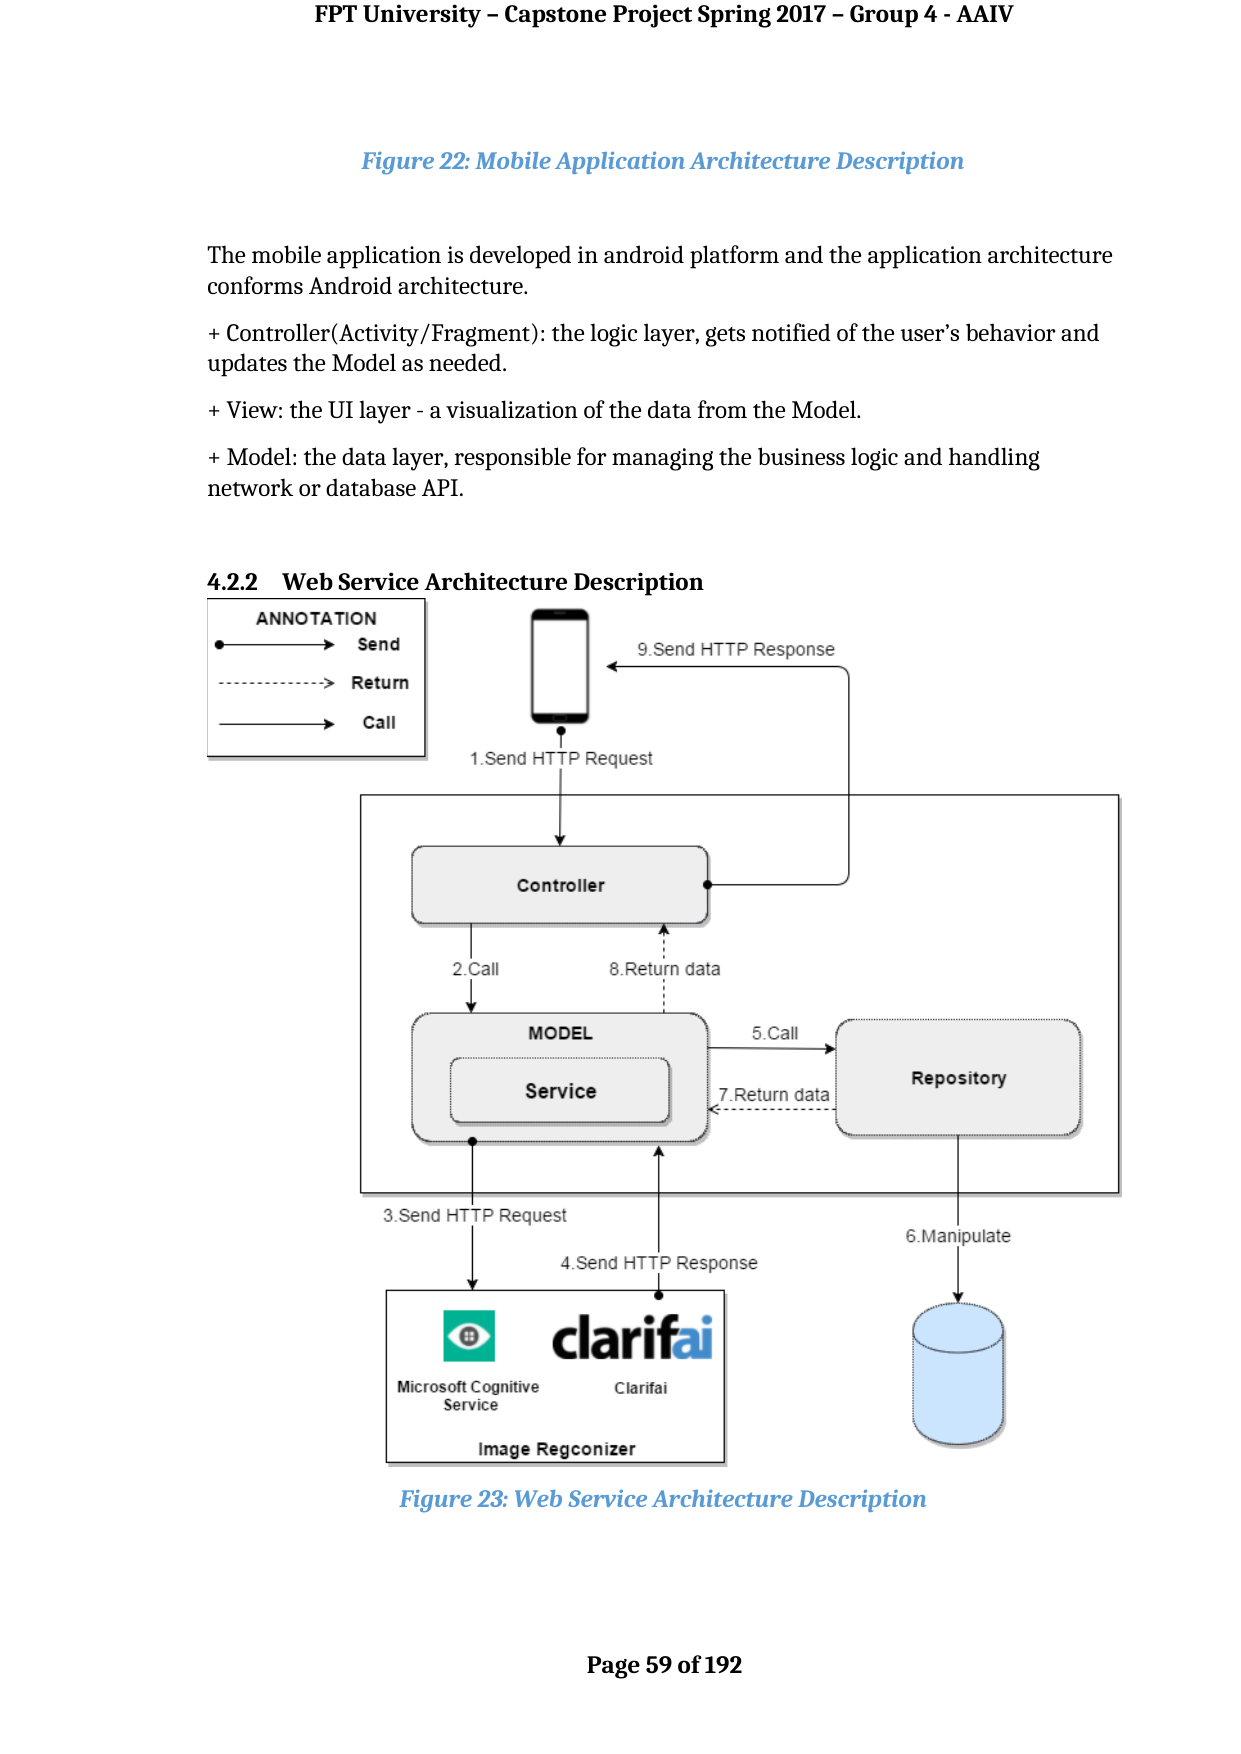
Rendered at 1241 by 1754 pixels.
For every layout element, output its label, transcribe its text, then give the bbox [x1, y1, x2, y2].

text + Controller(Activity/Fragment): the logic layer, gets notified of the user’s behavior and updates the Model as needed. [207, 319, 1122, 378]
text Figure 23: Web Service Architecture Description [207, 1485, 1122, 1514]
text The mobile application is developed in android platform and the application architecture conforms Android architecture. [207, 241, 1122, 300]
picture [207, 598, 1122, 1467]
subtitle Web Service Architecture Description [207, 568, 1122, 597]
text + Model: the data layer, responsible for managing the business logic and handling network or database API. [207, 443, 1122, 502]
text + View: the UI layer - a visualization of the data from the Model. [207, 396, 1122, 425]
text Figure 22: Mobile Application Architecture Description [207, 147, 1122, 176]
